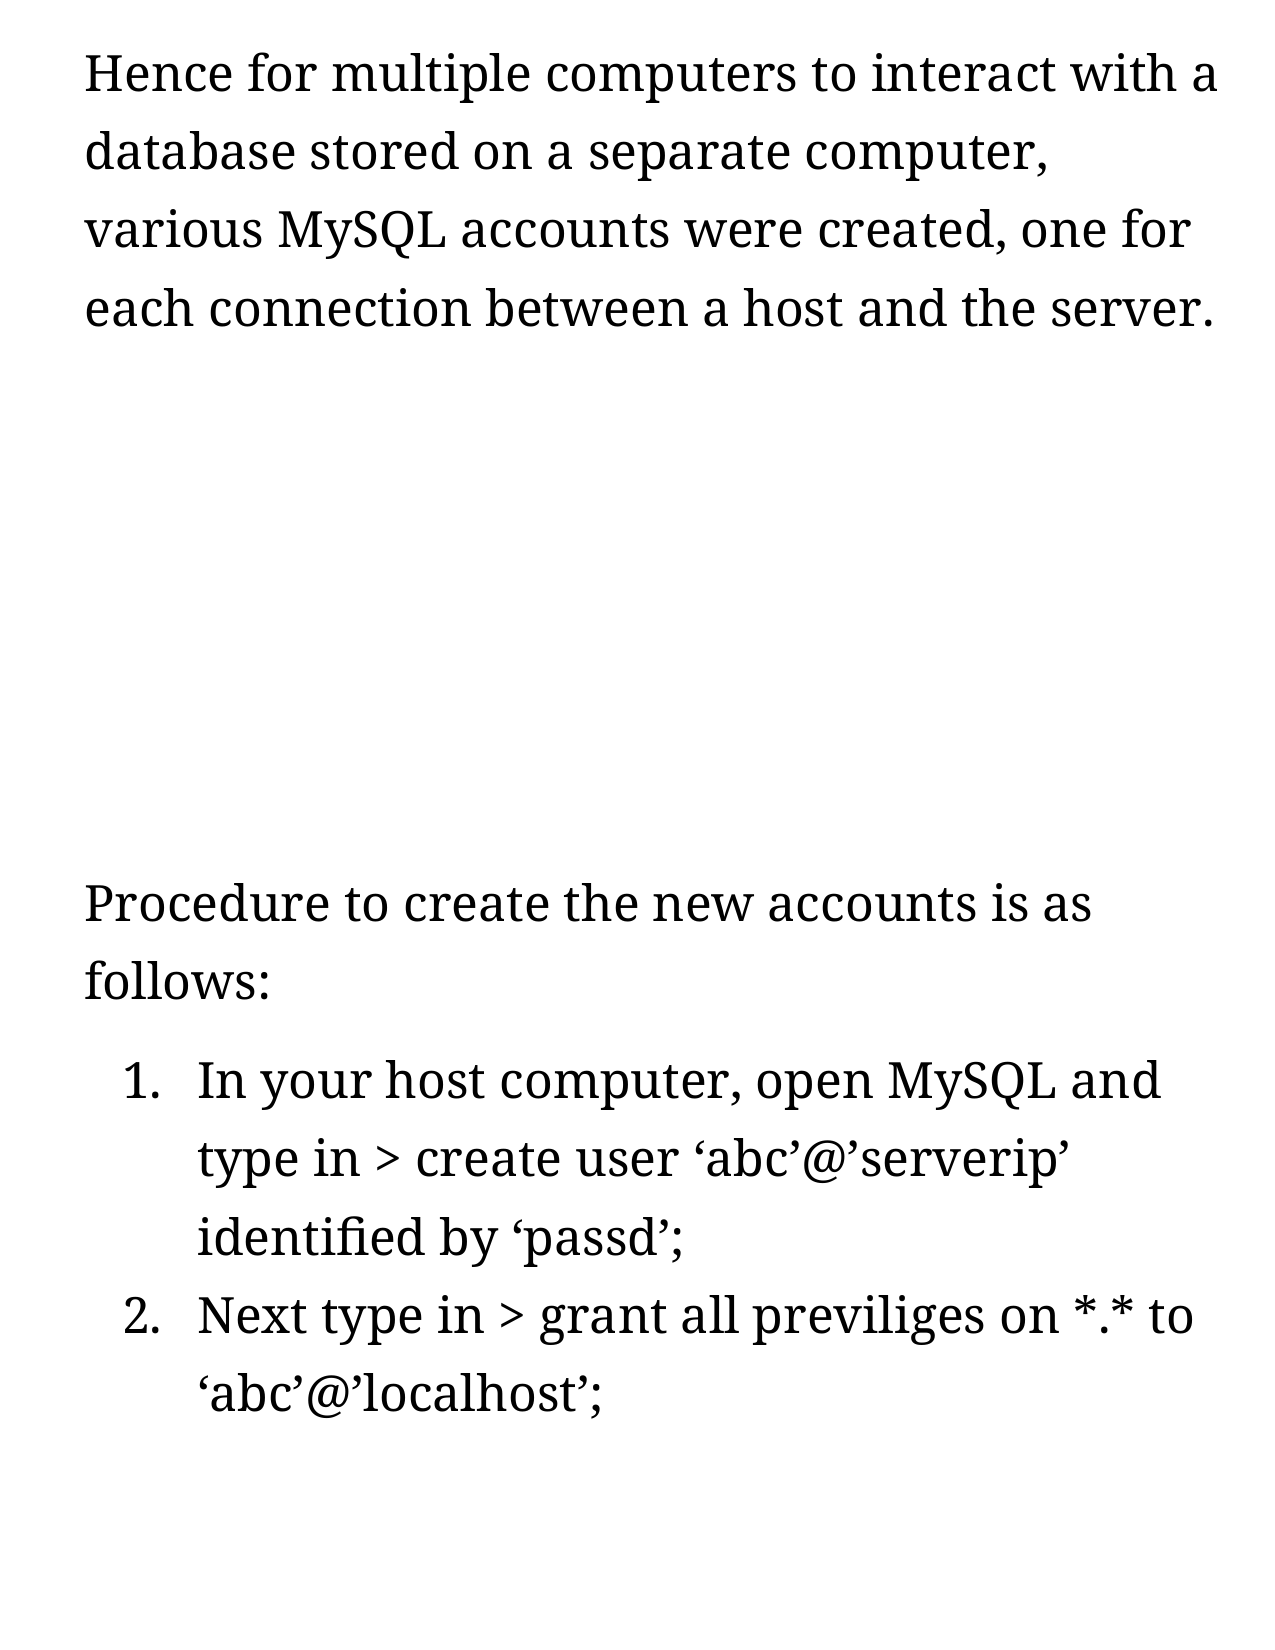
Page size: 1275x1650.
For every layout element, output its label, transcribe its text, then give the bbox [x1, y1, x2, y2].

text Procedure to create the new accounts is as follows: [84, 867, 1237, 1014]
text Hence for multiple computers to interact with a database stored on a separate computer, various MySQL accounts were created, one for each connection between a host and the server. [84, 37, 1237, 341]
list Next type in > grant all previliges on *.* to ‘abc’@’localhost’; [122, 1280, 1237, 1426]
list In your host computer, open MySQL and type in > create user ‘abc’@’serverip’ identified by ‘passd’; [122, 1045, 1237, 1270]
